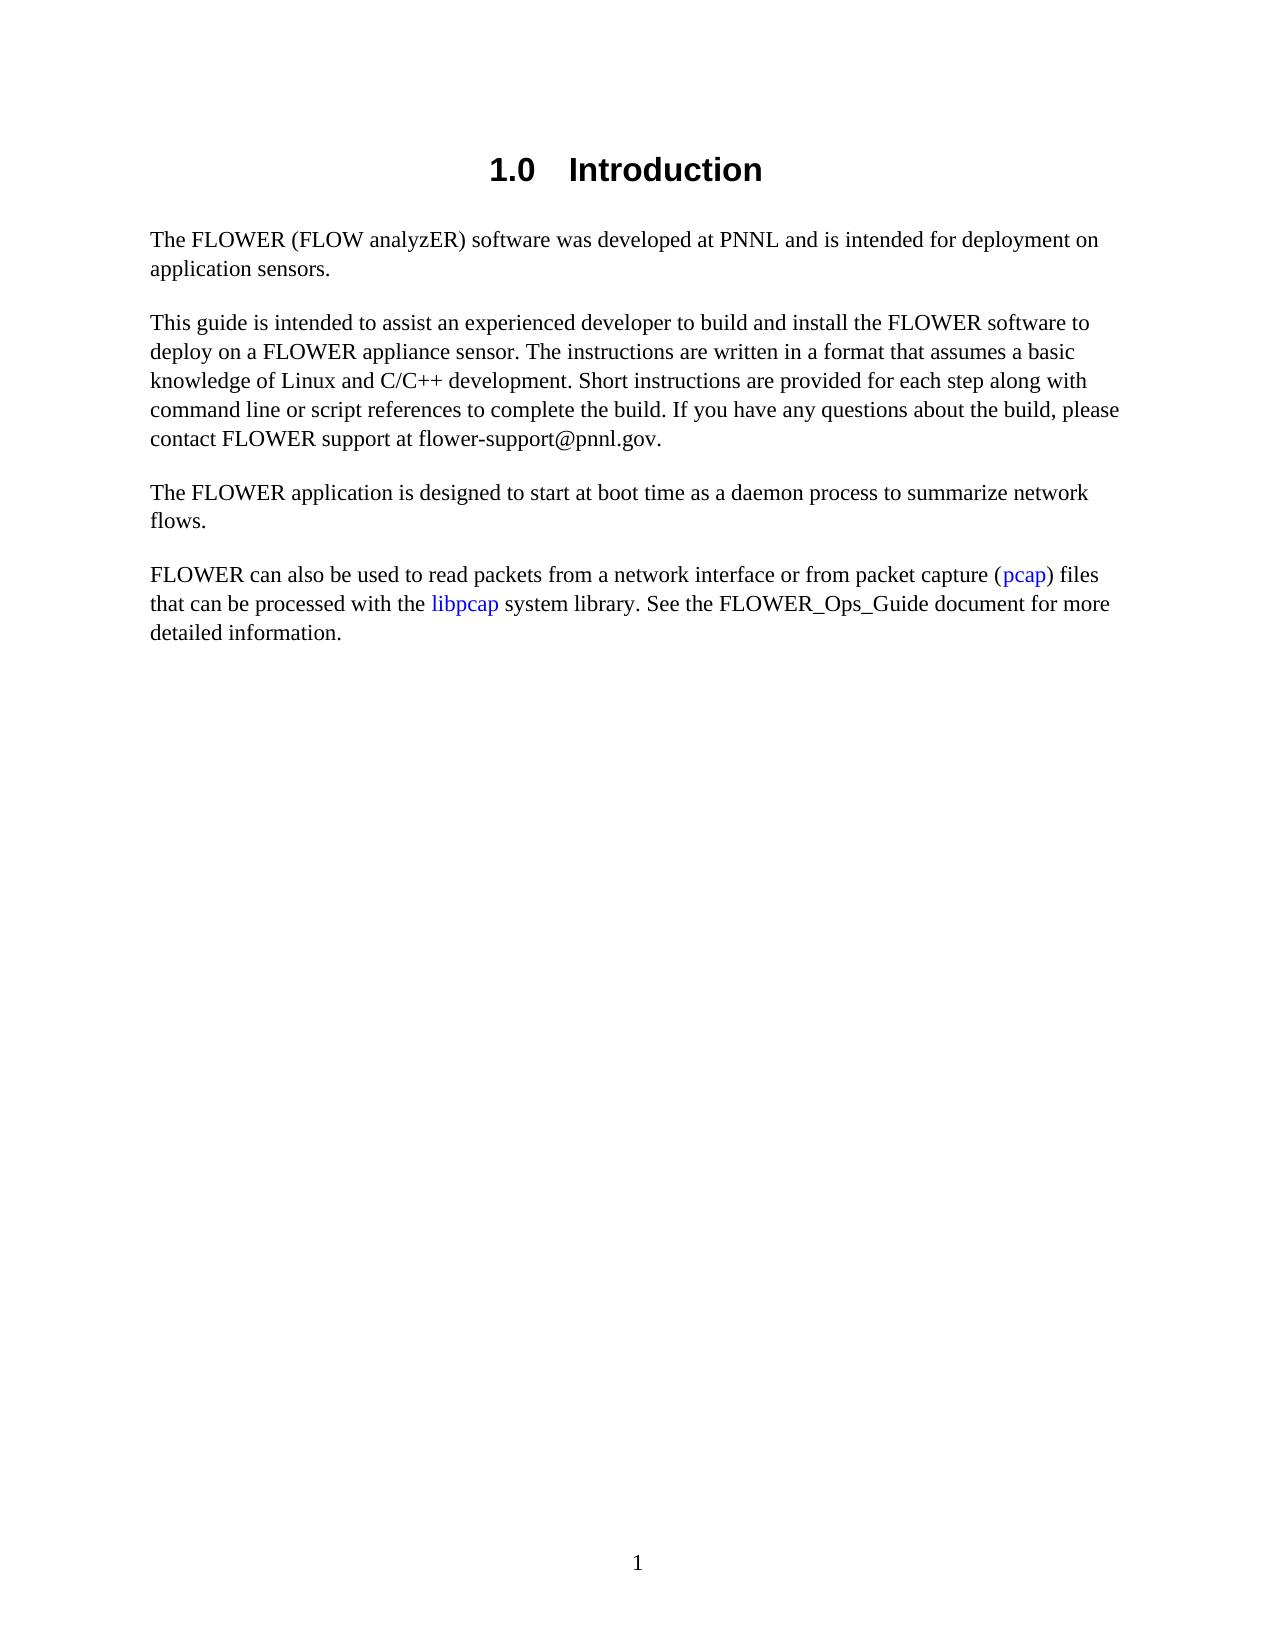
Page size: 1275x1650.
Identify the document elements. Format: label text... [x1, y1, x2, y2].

text FLOWER can also be used to read packets from a network interface or from packet capture (pcap) files that can be processed with the libpcap system library. See the FLOWER_Ops_Guide document for more detailed information. [150, 562, 1125, 646]
text This guide is intended to assist an experienced developer to build and install the FLOWER software to deploy on a FLOWER appliance sensor. The instructions are written in a format that assumes a basic knowledge of Linux and C/C++ development. Short instructions are provided for each step along with command line or script references to complete the build. If you have any questions about the build, please contact FLOWER support at flower-support@pnnl.gov. [150, 309, 1125, 451]
text The FLOWER (FLOW analyzER) software was developed at PNNL and is intended for deployment on application sensors. [150, 226, 1125, 281]
text The FLOWER application is designed to start at boot time as a daemon process to summarize network flows. [150, 479, 1125, 534]
subtitle Introduction [150, 150, 1125, 188]
